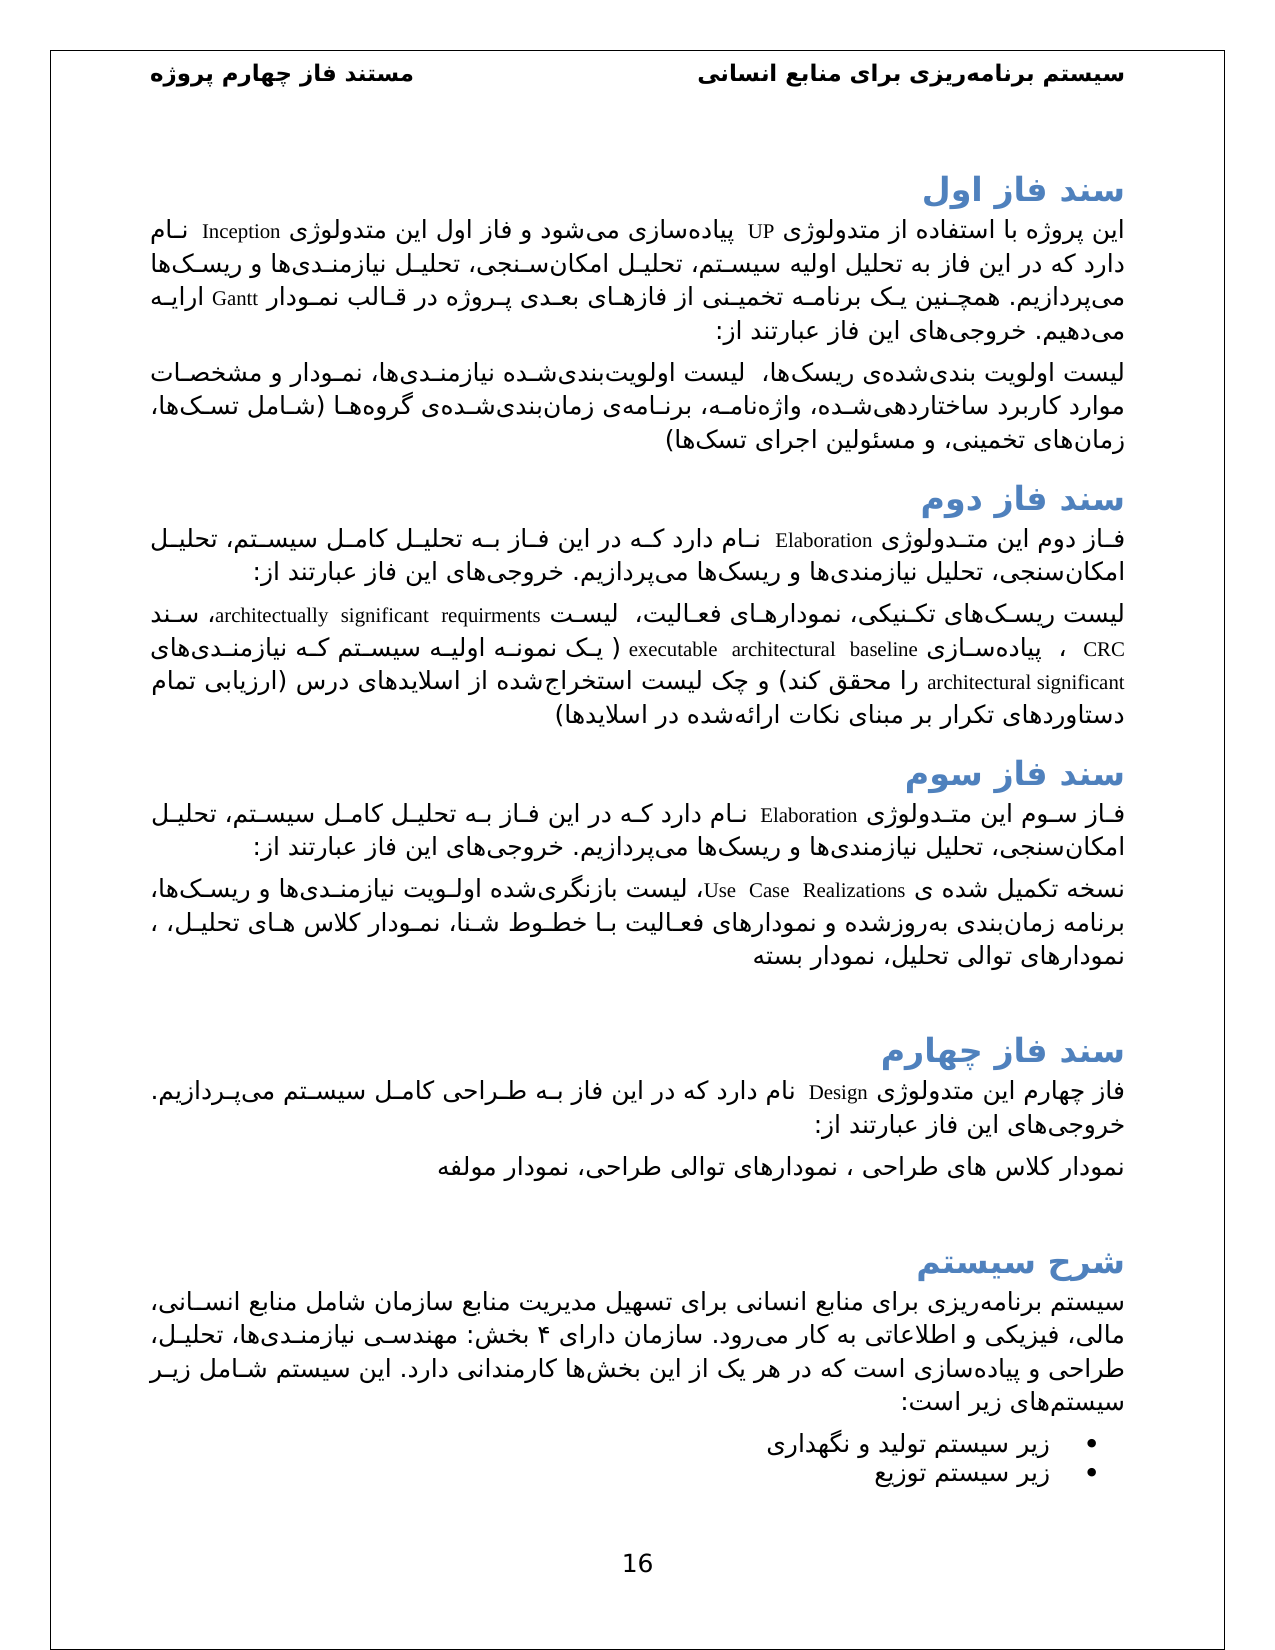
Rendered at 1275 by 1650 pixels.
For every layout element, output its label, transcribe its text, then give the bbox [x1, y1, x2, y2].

subtitle سند فاز چهارم [150, 1032, 1125, 1071]
subtitle سند فاز دوم [150, 479, 1125, 518]
list زیر سیستم تولید و نگهداری [150, 1429, 1087, 1458]
list زیر سیستم توزیع [150, 1458, 1087, 1487]
text فاز چهارم این متدولوژی Design نام دارد که در این فاز به طراحی کامل سیستم می‌پردازیم. خروجی‌های این فاز عبارتند از: [150, 1076, 1125, 1139]
text این پروژه با استفاده از متدولوژی UP پیاده‌سازی می‌شود و فاز اول این متدولوژی Inception نام دارد که در این فاز به تحلیل اولیه سیستم، تحلیل امکان‌سنجی، تحلیل نیازمندی‌ها و ریسک‌ها می‌پردازیم. همچنین یک برنامه تخمینی از فازهای بعدی پروژه در قالب نمودار Gantt ارایه می‌دهیم. خروجی‌های این فاز عبارتند از: [150, 215, 1125, 345]
subtitle سند فاز اول [150, 171, 1125, 210]
text نسخه تکمیل شده ی Use Case Realizations، لیست بازنگری‌شده اولویت‌ نیازمندی‌ها و ریسک‌ها، برنامه زمان‌بندی به‌روزشده و نمودارهای فعالیت با خطوط شنا، نمودار کلاس های تحلیل، ، نمودارهای توالی تحلیل، نمودار بسته [150, 874, 1125, 971]
text لیست اولویت ‌بندی‌شده‌ی ریسک‌ها، لیست اولویت‌بندی‌شده نیازمندی‌ها، نمودار و مشخصات موارد کاربرد ساختاردهی‌شده، واژه‌نامه، برنامه‌ی زمان‌بندی‌شده‌ی گروه‌ها (شامل تسک‌ها، زمان‌های تخمینی، و مسئولین اجرای تسک‌ها) [150, 358, 1125, 454]
text فاز سوم این متدولوژی Elaboration نام دارد که در این فاز به تحلیل کامل سیستم، تحلیل امکان‌سنجی، تحلیل نیازمندی‌ها و ریسک‌ها می‌پردازیم. خروجی‌های این فاز عبارتند از: [150, 799, 1125, 862]
text سیستم برنامه‌ریزی برای منابع انسانی برای تسهیل مدیریت منابع سازمان شامل منابع انسانی، مالی، فیزیکی و اطلاعاتی به کار می‌رود. سازمان دارای ۴ بخش: مهندسی نیازمندی‌ها، تحلیل، طراحی و پیاده‌سازی است که در هر یک از این بخش‌ها کارمندانی دارد. این سیستم شامل زیر سیستم‌های زیر است: [150, 1287, 1125, 1416]
subtitle شرح سیستم [150, 1242, 1125, 1281]
text لیست ریسک‌های تکنیکی، نمودار‌های فعالیت، لیست architectually significant requirments، سند CRC ، پیاده‌سازی executable architectural baseline ( یک نمونه اولیه سیستم که نیازمندی‌های architectural significant را محقق کند) و چک لیست استخراج‌شده از اسلایدهای درس (ارزیابی تمام دستاوردهای تکرار بر مبنای نکات ارائه‌شده در اسلایدها) [150, 599, 1125, 729]
subtitle سند فاز سوم [150, 754, 1125, 793]
text نمودار کلاس های طراحی ، نمودارهای توالی طراحی، نمودار مولفه [150, 1152, 1125, 1181]
text فاز دوم این متدولوژی Elaboration نام دارد که در این فاز به تحلیل کامل سیستم، تحلیل امکان‌سنجی، تحلیل نیازمندی‌ها و ریسک‌ها می‌پردازیم. خروجی‌های این فاز عبارتند از: [150, 524, 1125, 587]
